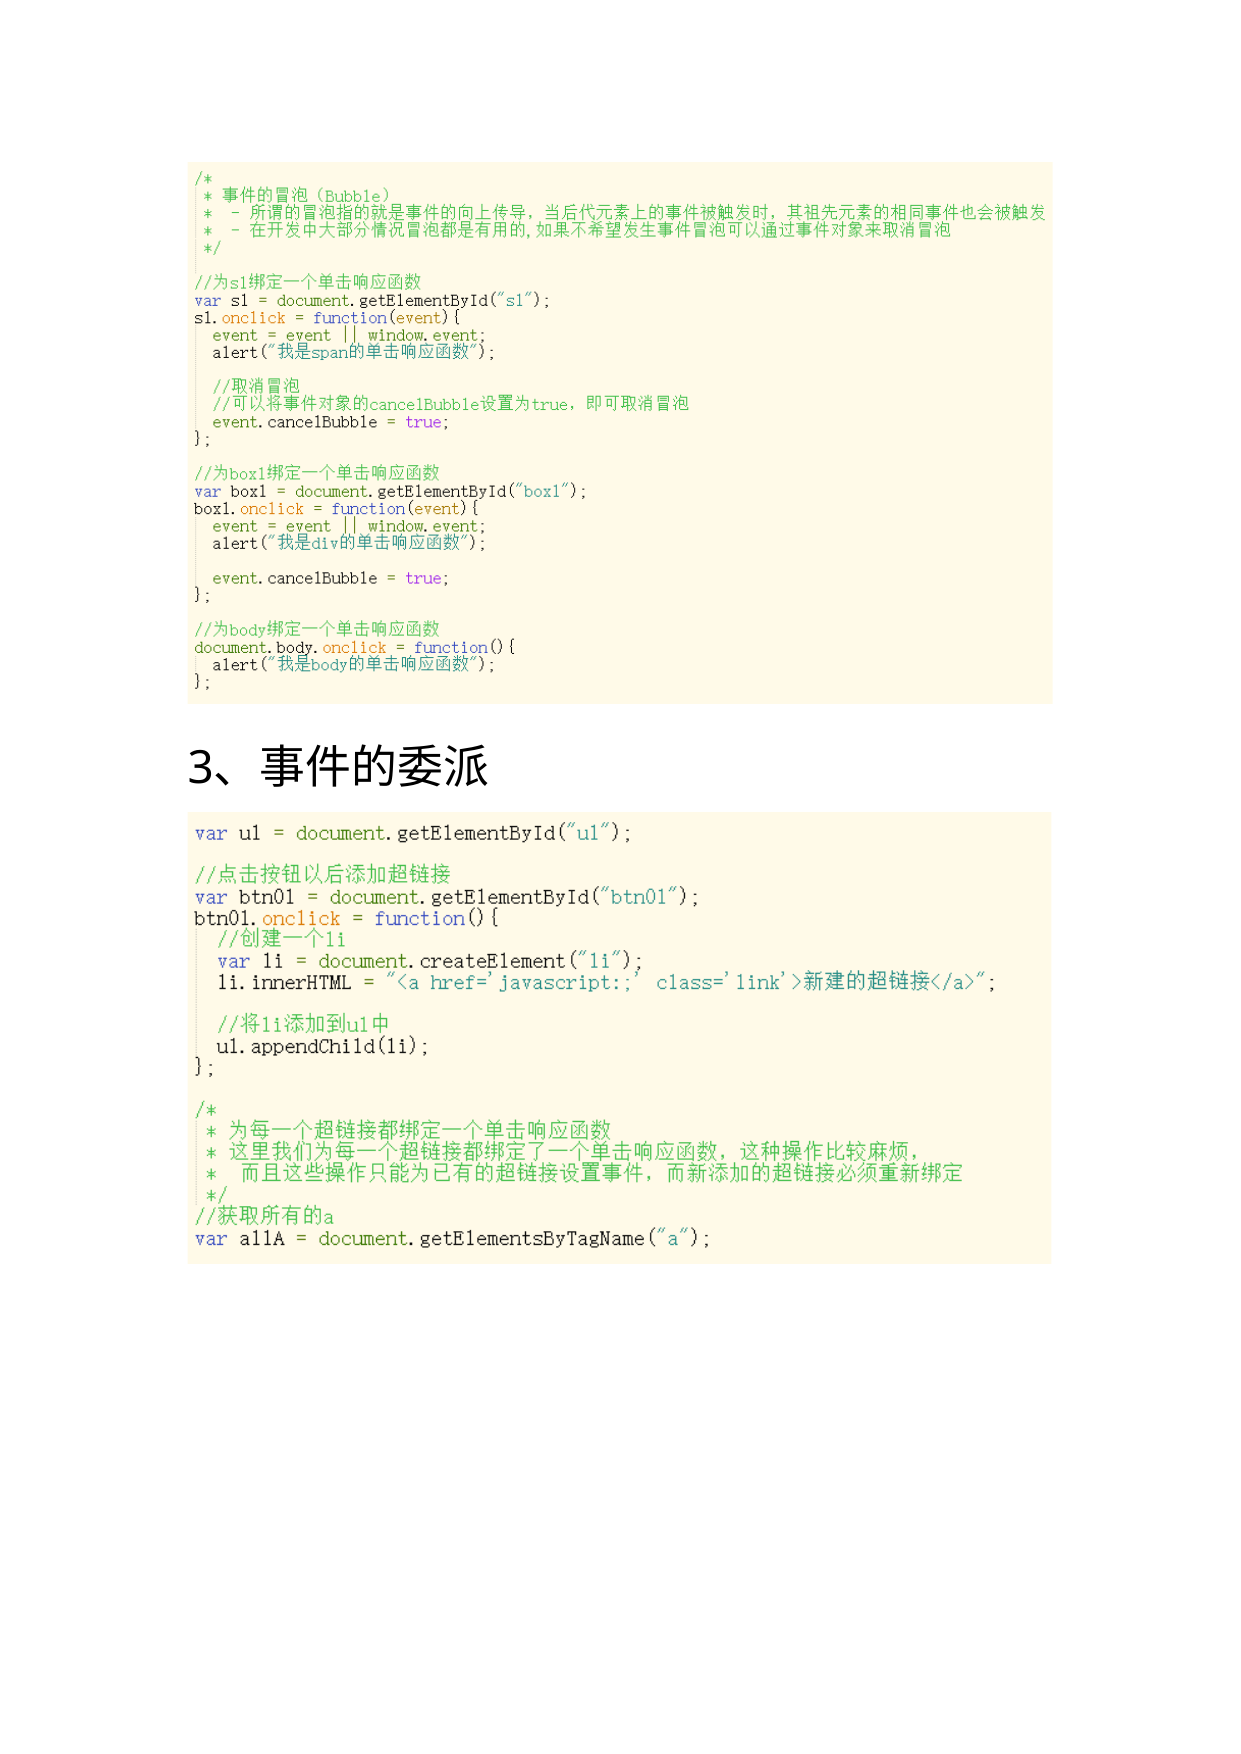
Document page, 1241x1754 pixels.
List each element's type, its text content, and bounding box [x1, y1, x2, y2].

picture [187, 812, 1052, 1264]
text 3、事件的委派 [187, 714, 1053, 812]
picture [187, 162, 1053, 704]
